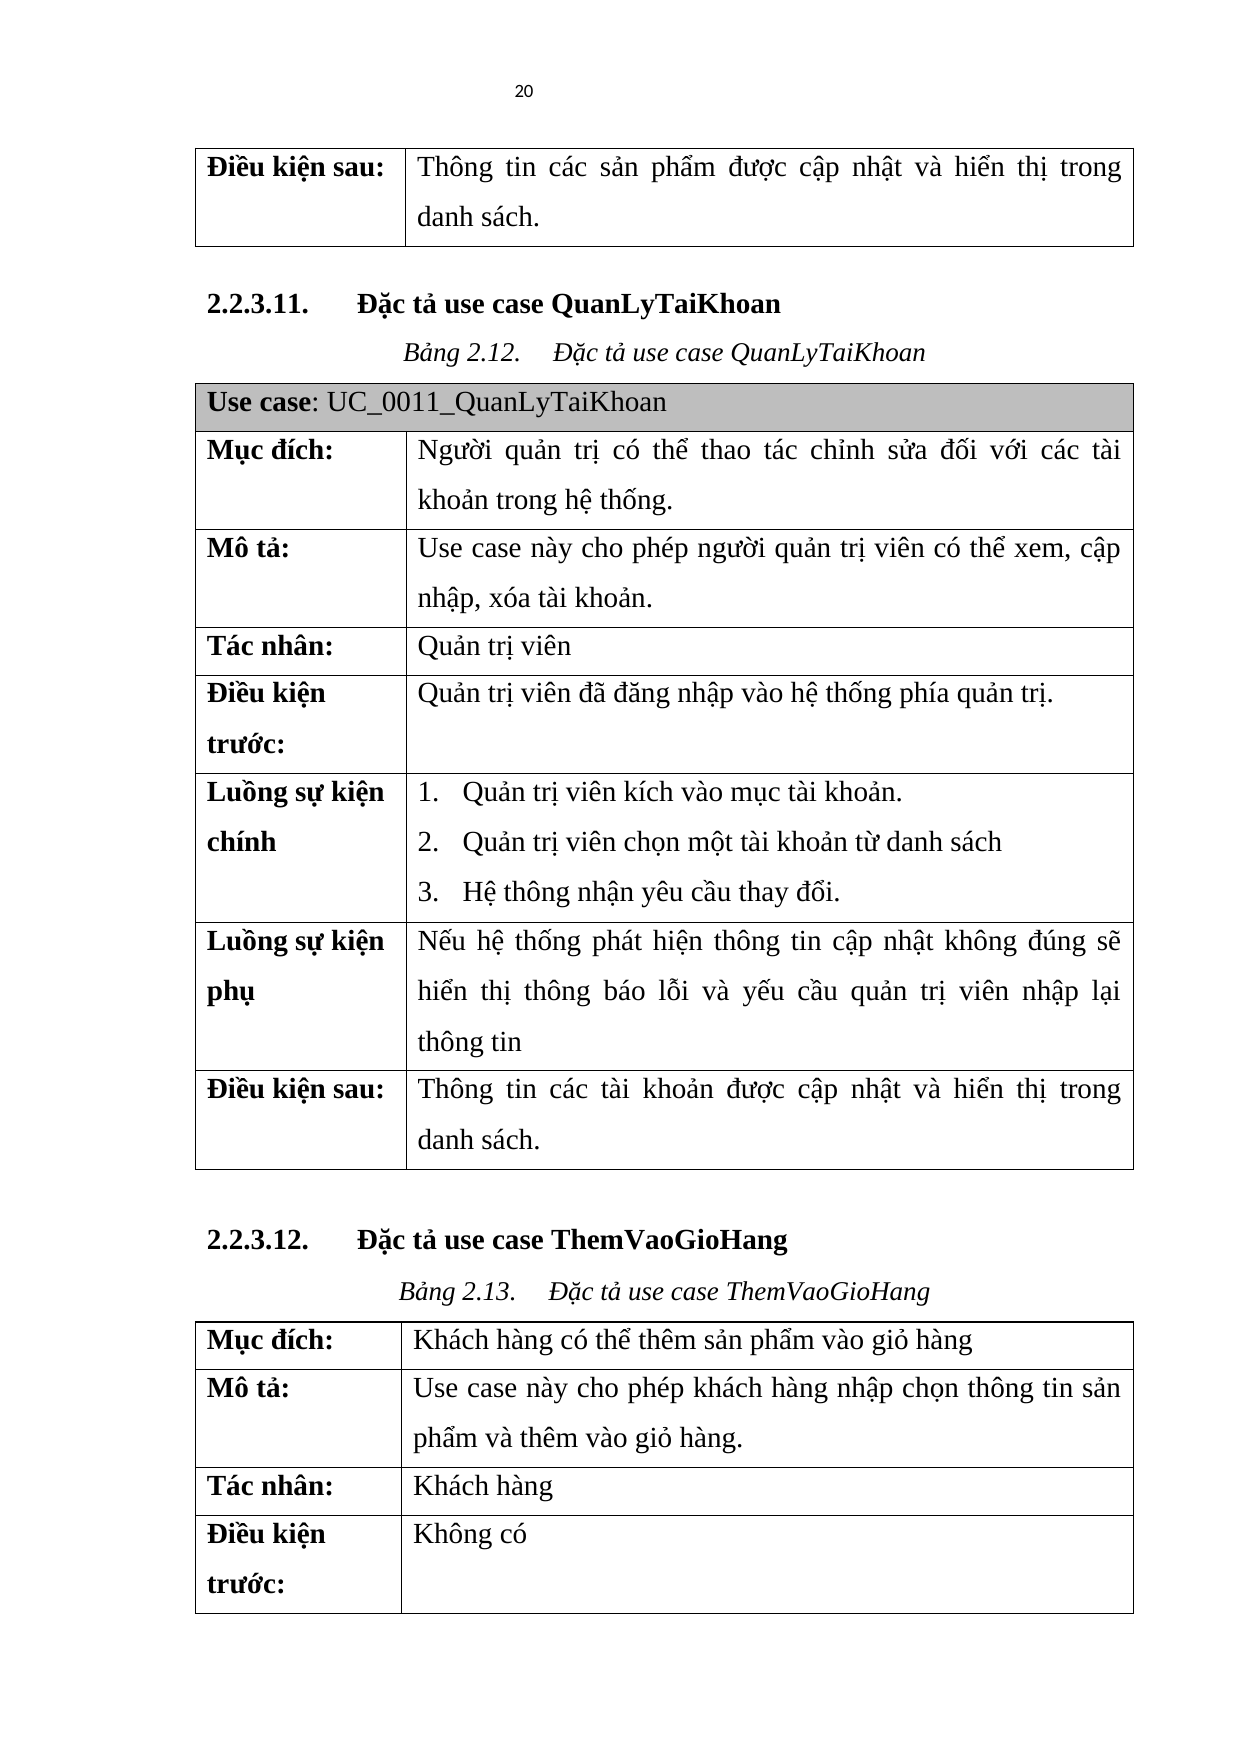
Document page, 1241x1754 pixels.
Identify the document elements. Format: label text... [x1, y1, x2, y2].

table_cell Quản trị viên kích vào mục tài khoản. Quản trị viên chọn một tài khoản từ danh sách Hệ thông nhận yêu cầu thay đổi. [407, 774, 1133, 922]
table_cell Mô tả: [196, 1370, 401, 1467]
table_cell Use case này cho phép khách hàng nhập chọn thông tin sản phẩm và thêm vào giỏ hàng. [402, 1370, 1133, 1467]
table_cell Thông tin các tài khoản được cập nhật và hiển thị trong danh sách. [407, 1071, 1133, 1168]
table_cell Người quản trị có thể thao tác chỉnh sửa đối với các tài khoản trong hệ thống. [407, 432, 1133, 529]
table_cell Tác nhân: [196, 628, 406, 674]
subtitle Đặc tả use case QuanLyTaiKhoan [207, 286, 1122, 320]
table_cell Thông tin các sản phẩm được cập nhật và hiển thị trong danh sách. [406, 149, 1133, 246]
table_cell Khách hàng [402, 1468, 1133, 1515]
list Đặc tả use case QuanLyTaiKhoan [207, 336, 1122, 368]
table_header Mục đích: [196, 1323, 401, 1369]
table_cell Điều kiện trước: [196, 1516, 401, 1613]
table_cell Điều kiện sau: [196, 1071, 406, 1168]
table_cell Luồng sự kiện phụ [196, 923, 406, 1070]
table_cell Nếu hệ thống phát hiện thông tin cập nhật không đúng sẽ hiển thị thông báo lỗi và yếu cầu quản trị viên nhập lại thông tin [407, 923, 1133, 1070]
table_header Khách hàng có thể thêm sản phẩm vào giỏ hàng [402, 1323, 1133, 1369]
table_cell Điều kiện trước: [196, 676, 406, 773]
table_cell Tác nhân: [196, 1468, 401, 1515]
table_cell Không có [402, 1516, 1133, 1613]
table_header Use case: UC_0011_QuanLyTaiKhoan [196, 384, 1133, 431]
list Đặc tả use case ThemVaoGioHang [207, 1275, 1122, 1306]
subtitle Đặc tả use case ThemVaoGioHang [207, 1222, 1122, 1256]
table_cell Điều kiện sau: [196, 149, 405, 246]
table_cell Mục đích: [196, 432, 406, 529]
table_cell Quản trị viên đã đăng nhập vào hệ thống phía quản trị. [407, 676, 1133, 773]
table_cell Use case này cho phép người quản trị viên có thể xem, cập nhập, xóa tài khoản. [407, 530, 1133, 627]
table_cell Luồng sự kiện chính [196, 774, 406, 922]
table_cell Quản trị viên [407, 628, 1133, 674]
table_cell Mô tả: [196, 530, 406, 627]
